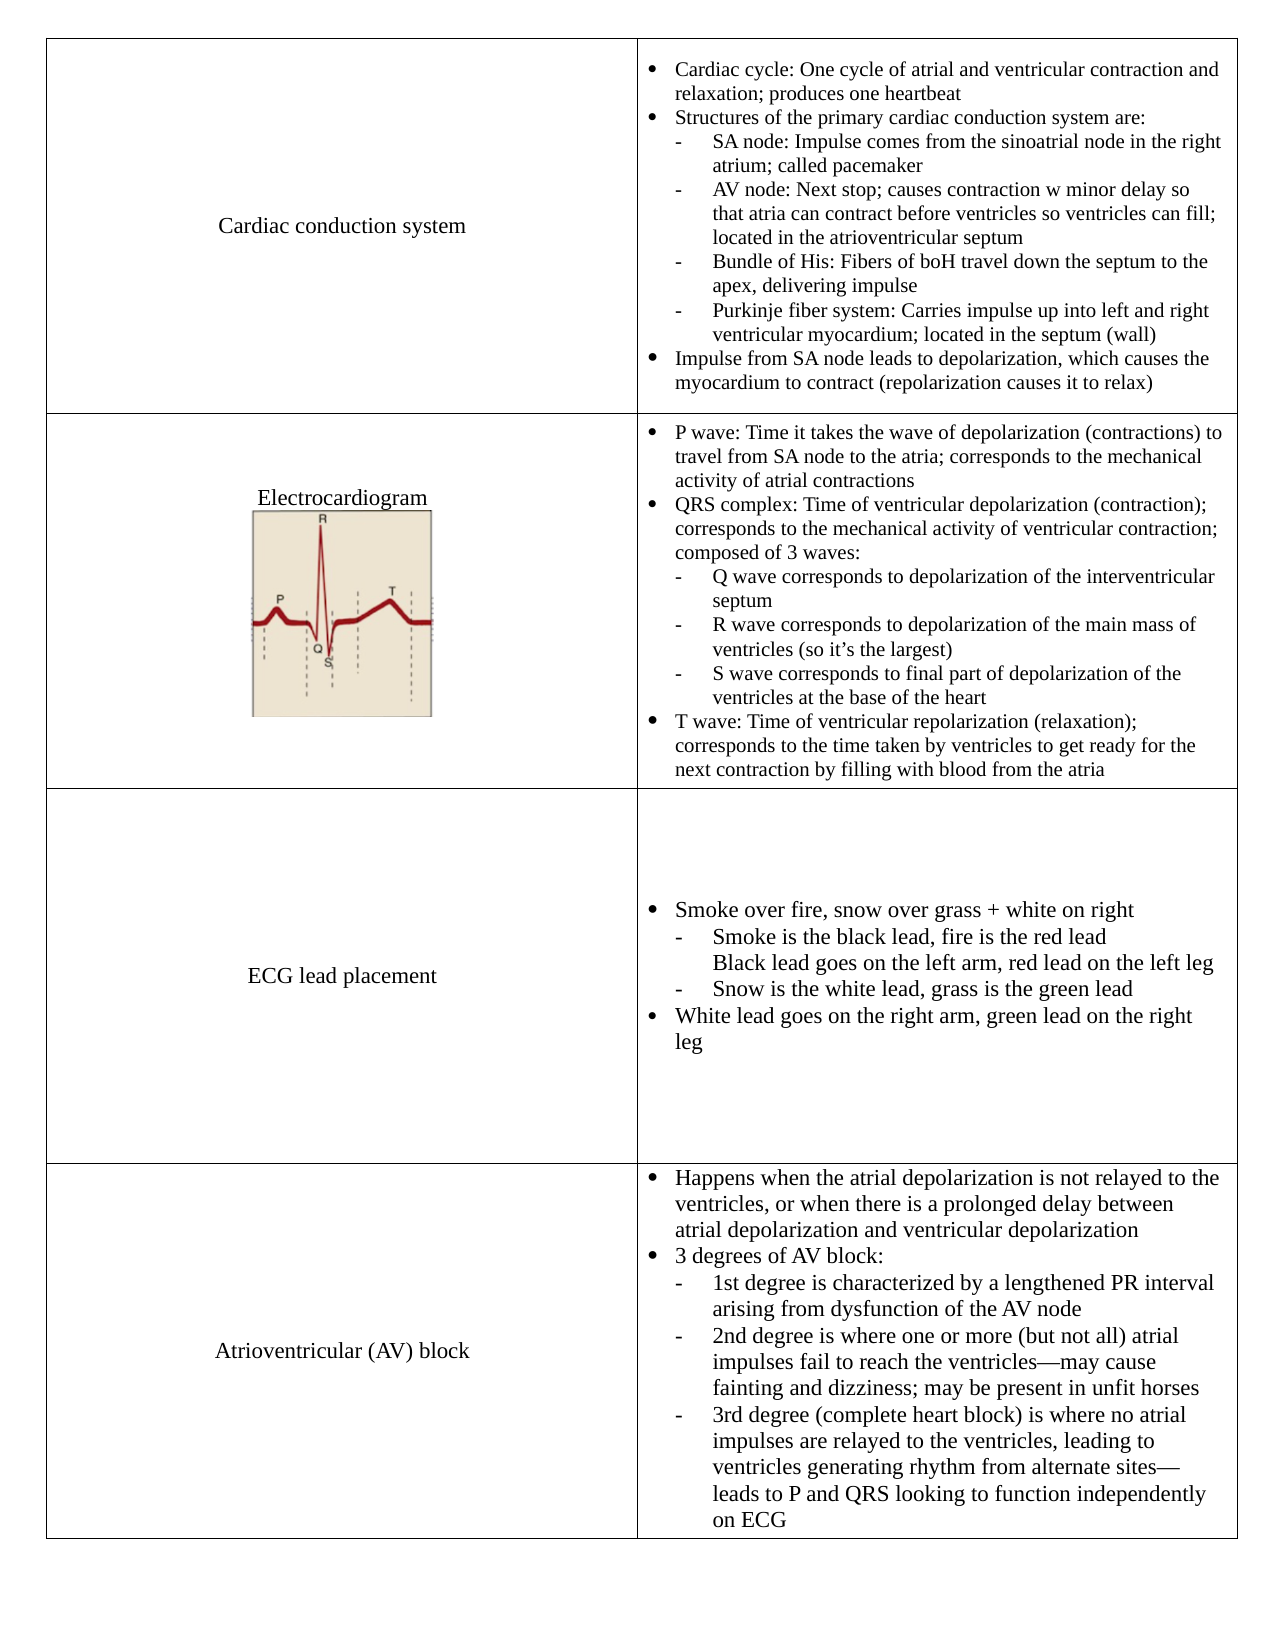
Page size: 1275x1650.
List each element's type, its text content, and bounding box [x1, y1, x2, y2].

table_cell Smoke over fire, snow over grass + white on right Smoke is the black lead, fire is the red lead Black lead goes on the left arm, red lead on the left leg Snow is the white lead, grass is the green lead White lead goes on the right arm, green lead on the right leg [638, 789, 1237, 1162]
table_cell Electrocardiogram [47, 414, 637, 787]
table_cell P wave: Time it takes the wave of depolarization (contractions) to travel from SA node to the atria; corresponds to the mechanical activity of atrial contractions QRS complex: Time of ventricular depolarization (contraction); corresponds to the mechanical activity of ventricular contraction; composed of 3 waves: Q wave corresponds to depolarization of the interventricular septum R wave corresponds to depolarization of the main mass of ventricles (so it’s the largest) S wave corresponds to final part of depolarization of the ventricles at the base of the heart T wave: Time of ventricular repolarization (relaxation); corresponds to the time taken by ventricles to get ready for the next contraction by filling with blood from the atria [638, 414, 1237, 787]
table_cell Cardiac cycle: One cycle of atrial and ventricular contraction and relaxation; produces one heartbeat Structures of the primary cardiac conduction system are: SA node: Impulse comes from the sinoatrial node in the right atrium; called pacemaker AV node: Next stop; causes contraction w minor delay so that atria can contract before ventricles so ventricles can fill; located in the atrioventricular septum Bundle of His: Fibers of boH travel down the septum to the apex, delivering impulse Purkinje fiber system: Carries impulse up into left and right ventricular myocardium; located in the septum (wall) Impulse from SA node leads to depolarization, which causes the myocardium to contract (repolarization causes it to relax) [638, 39, 1237, 412]
table_cell ECG lead placement [47, 789, 637, 1162]
table_cell Cardiac conduction system [47, 39, 637, 412]
table_cell Atrioventricular (AV) block [47, 1164, 637, 1537]
picture [250, 510, 434, 717]
table_cell Happens when the atrial depolarization is not relayed to the ventricles, or when there is a prolonged delay between atrial depolarization and ventricular depolarization 3 degrees of AV block: 1st degree is characterized by a lengthened PR interval arising from dysfunction of the AV node 2nd degree is where one or more (but not all) atrial impulses fail to reach the ventricles—may cause fainting and dizziness; may be present in unfit horses 3rd degree (complete heart block) is where no atrial impulses are relayed to the ventricles, leading to ventricles generating rhythm from alternate sites—leads to P and QRS looking to function independently on ECG [638, 1164, 1237, 1537]
